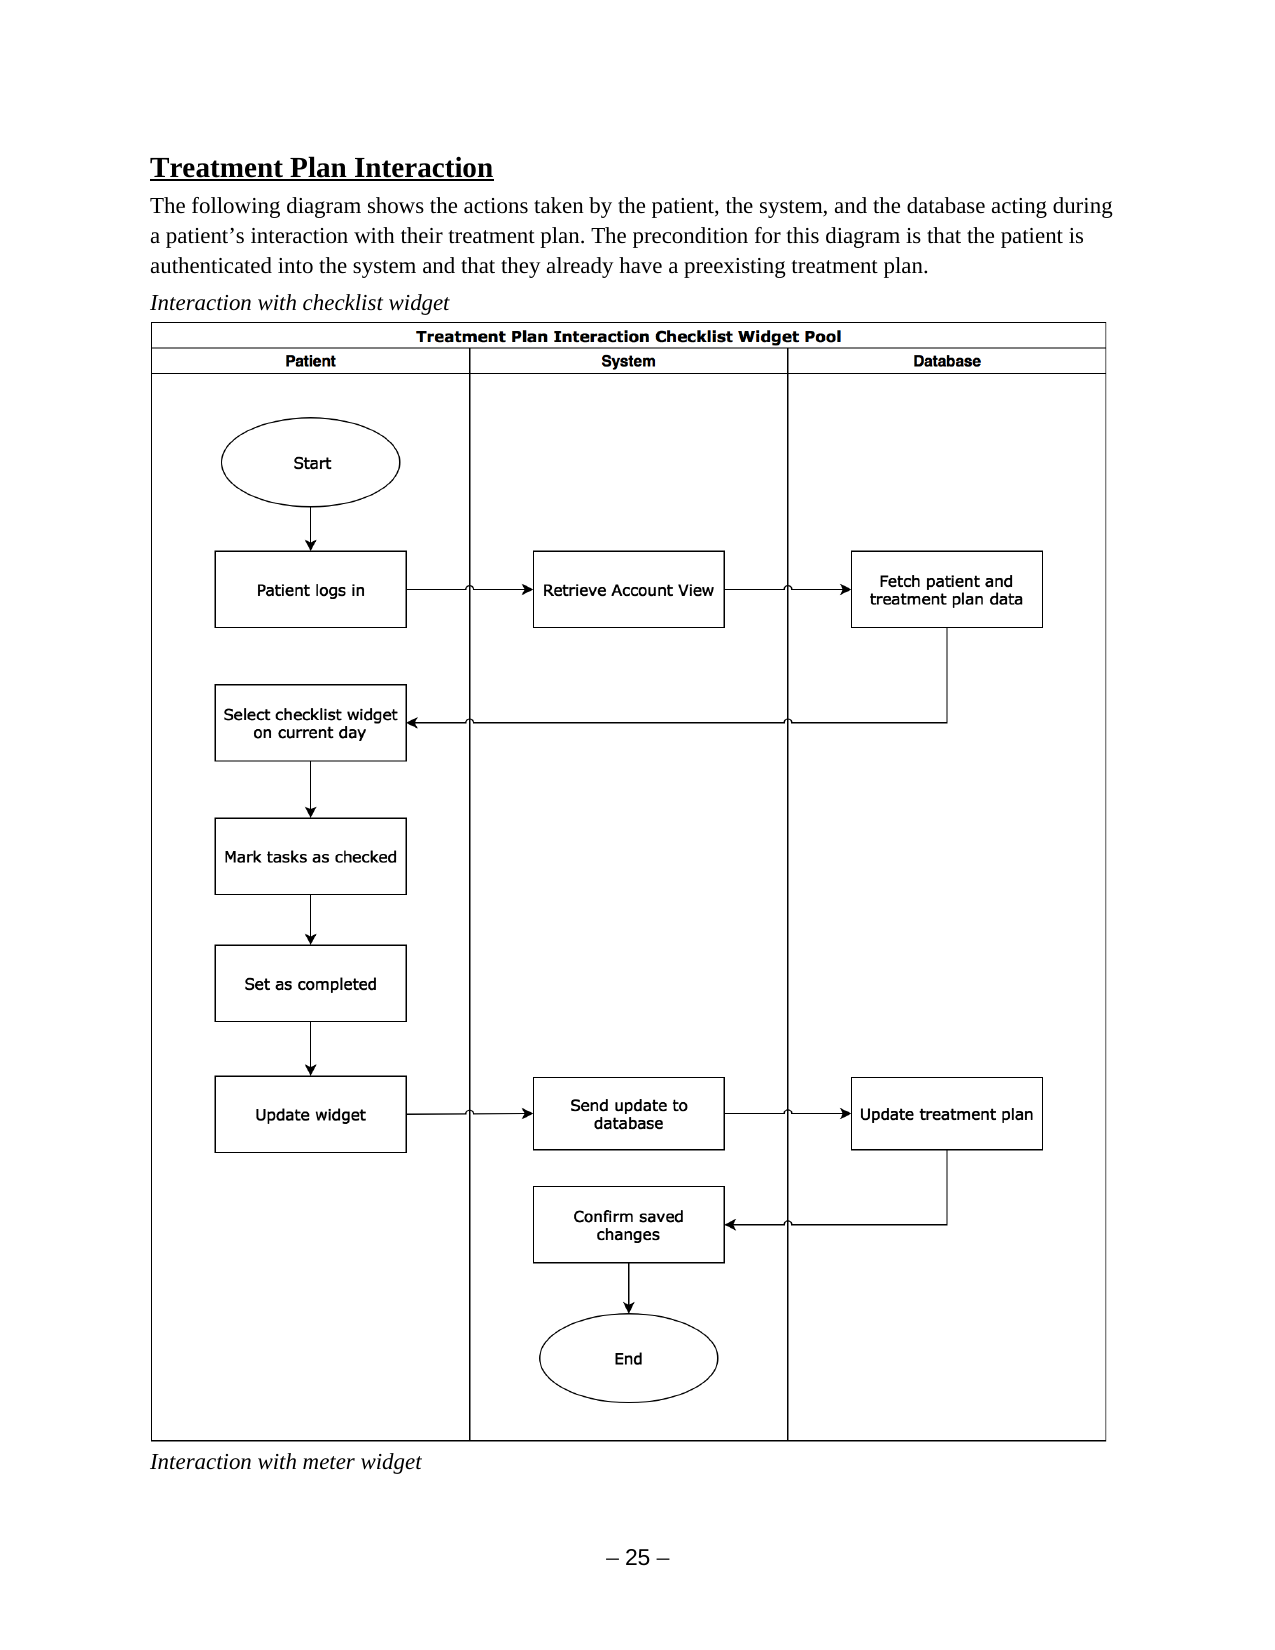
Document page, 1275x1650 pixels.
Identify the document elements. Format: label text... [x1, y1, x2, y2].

picture [150, 321, 1107, 1443]
text Interaction with meter widget [150, 1448, 1125, 1475]
text Interaction with checklist widget [150, 289, 1125, 315]
subtitle Treatment Plan Interaction [150, 150, 1125, 183]
text The following diagram shows the actions taken by the patient, the system, and the database acting during a patient’s interaction with their treatment plan. The precondition for this diagram is that the patient is authenticated into the system and that they already have a preexisting treatment plan. [150, 192, 1125, 279]
